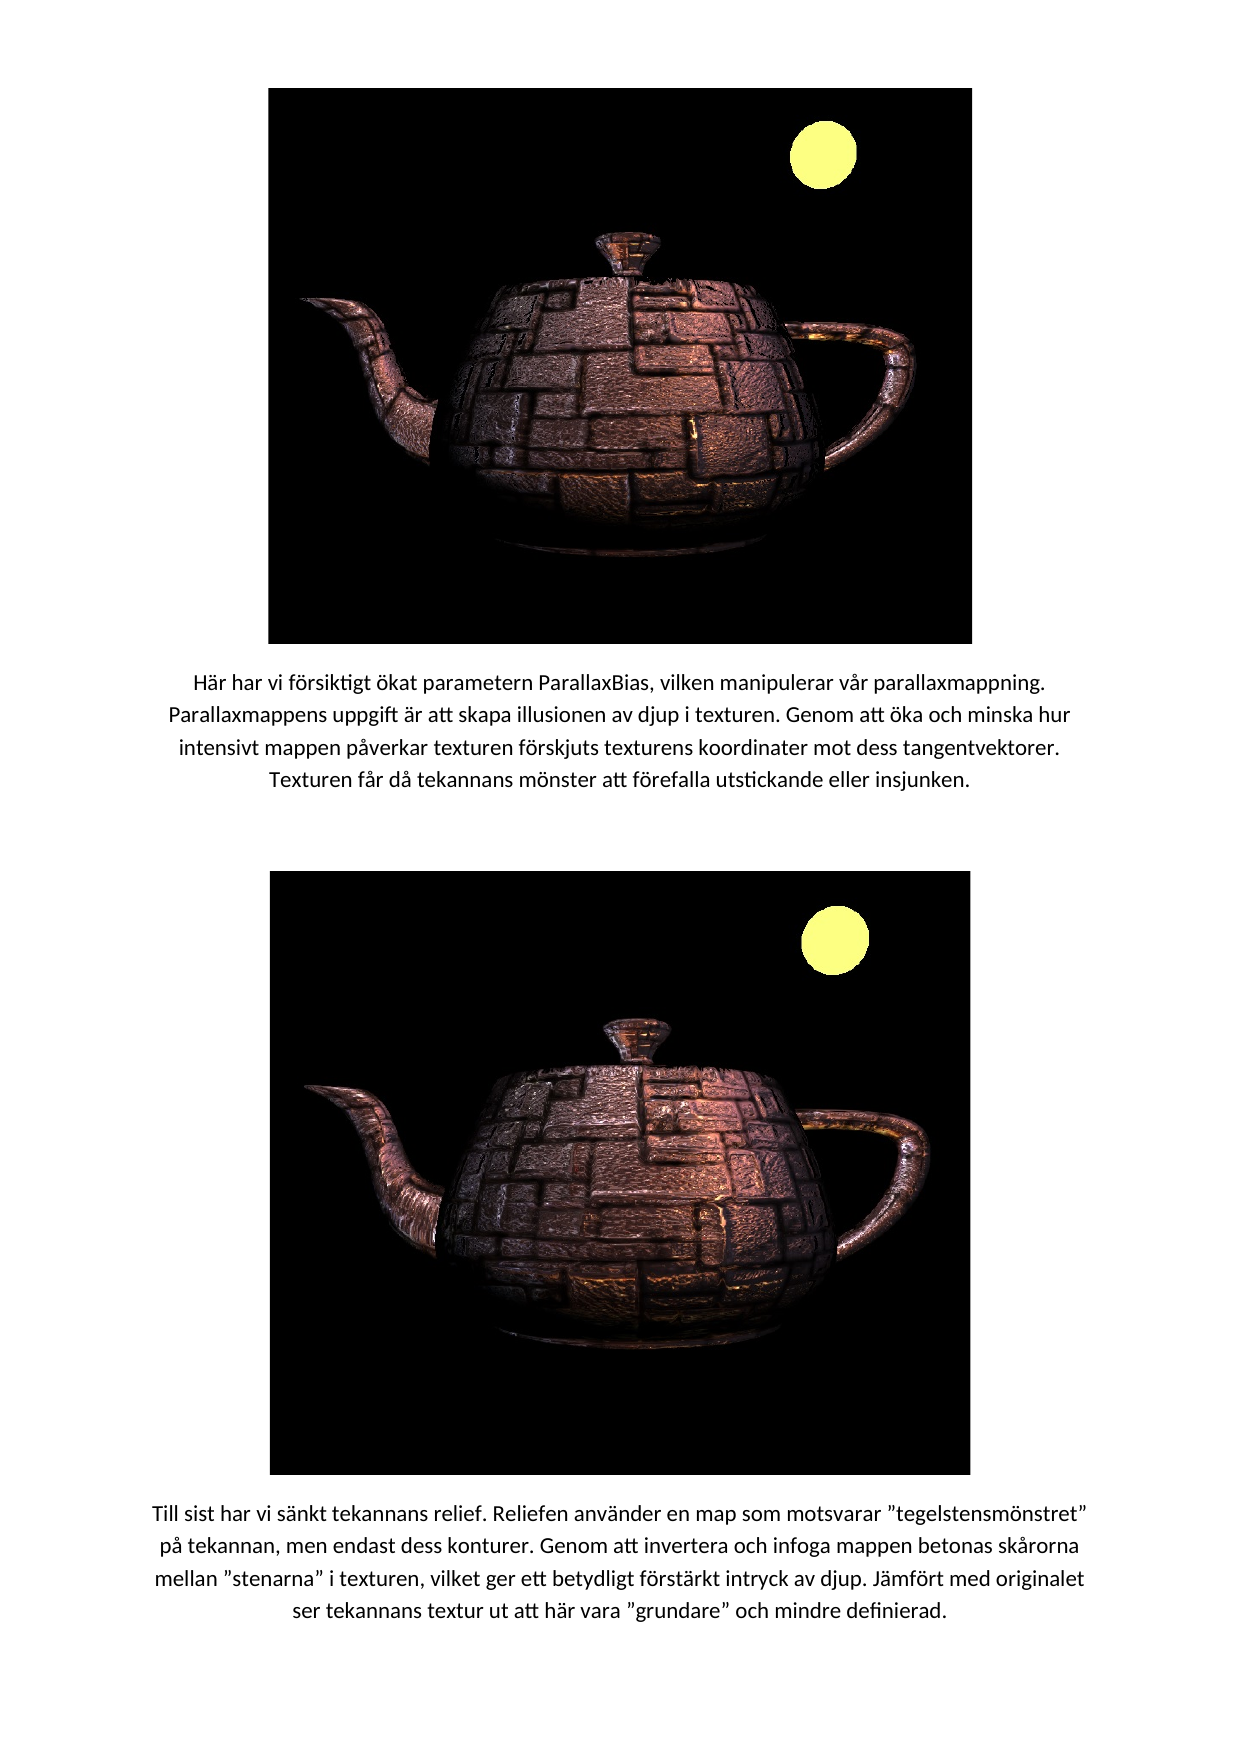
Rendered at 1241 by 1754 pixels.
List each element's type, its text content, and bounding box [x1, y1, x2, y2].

picture [269, 871, 971, 1475]
text Här har vi försiktigt ökat parametern ParallaxBias, vilken manipulerar vår parallaxmappning. Parallaxmappens uppgift är att skapa illusionen av djup i texturen. Genom att öka och minska hur intensivt mappen påverkar texturen förskjuts texturens koordinater mot dess tangentvektorer. Texturen får då tekannans mönster att förefalla utstickande eller insjunken. [148, 668, 1092, 793]
picture [268, 88, 973, 644]
text Till sist har vi sänkt tekannans relief. Reliefen använder en map som motsvarar ”tegelstensmönstret” på tekannan, men endast dess konturer. Genom att invertera och infoga mappen betonas skårorna mellan ”stenarna” i texturen, vilket ger ett betydligt förstärkt intryck av djup. Jämfört med originalet ser tekannans textur ut att här vara ”grundare” och mindre definierad. [148, 1499, 1092, 1624]
